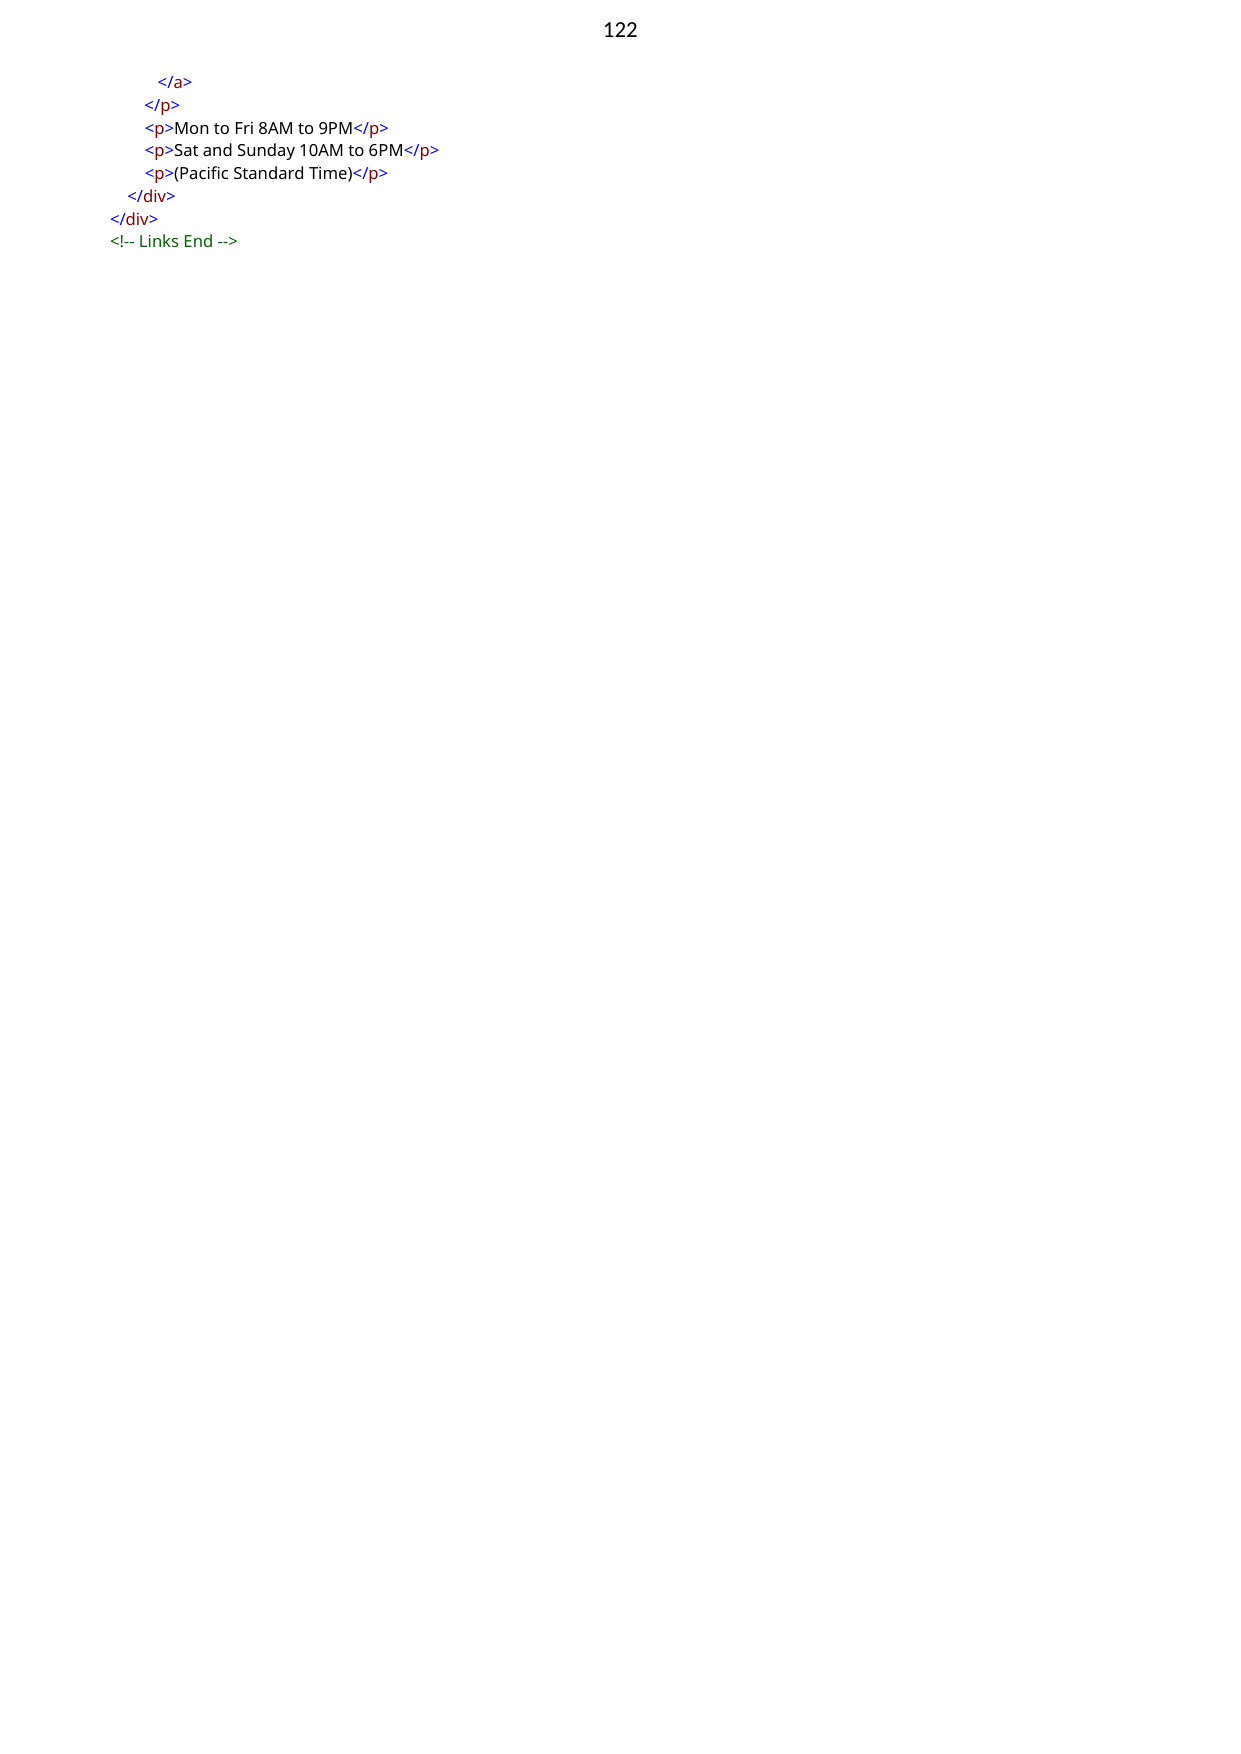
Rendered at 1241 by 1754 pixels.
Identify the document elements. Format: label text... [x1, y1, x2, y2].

text </p> [75, 93, 1165, 116]
text <!-- Links End --> [75, 230, 1165, 252]
text </div> [75, 184, 1165, 207]
text <p>Sat and Sunday 10AM to 6PM</p> [75, 139, 1165, 162]
text <p>Mon to Fri 8AM to 9PM</p> [75, 116, 1165, 139]
text <p>(Pacific Standard Time)</p> [75, 162, 1165, 184]
text </a> [75, 71, 1165, 93]
text </div> [75, 207, 1165, 230]
